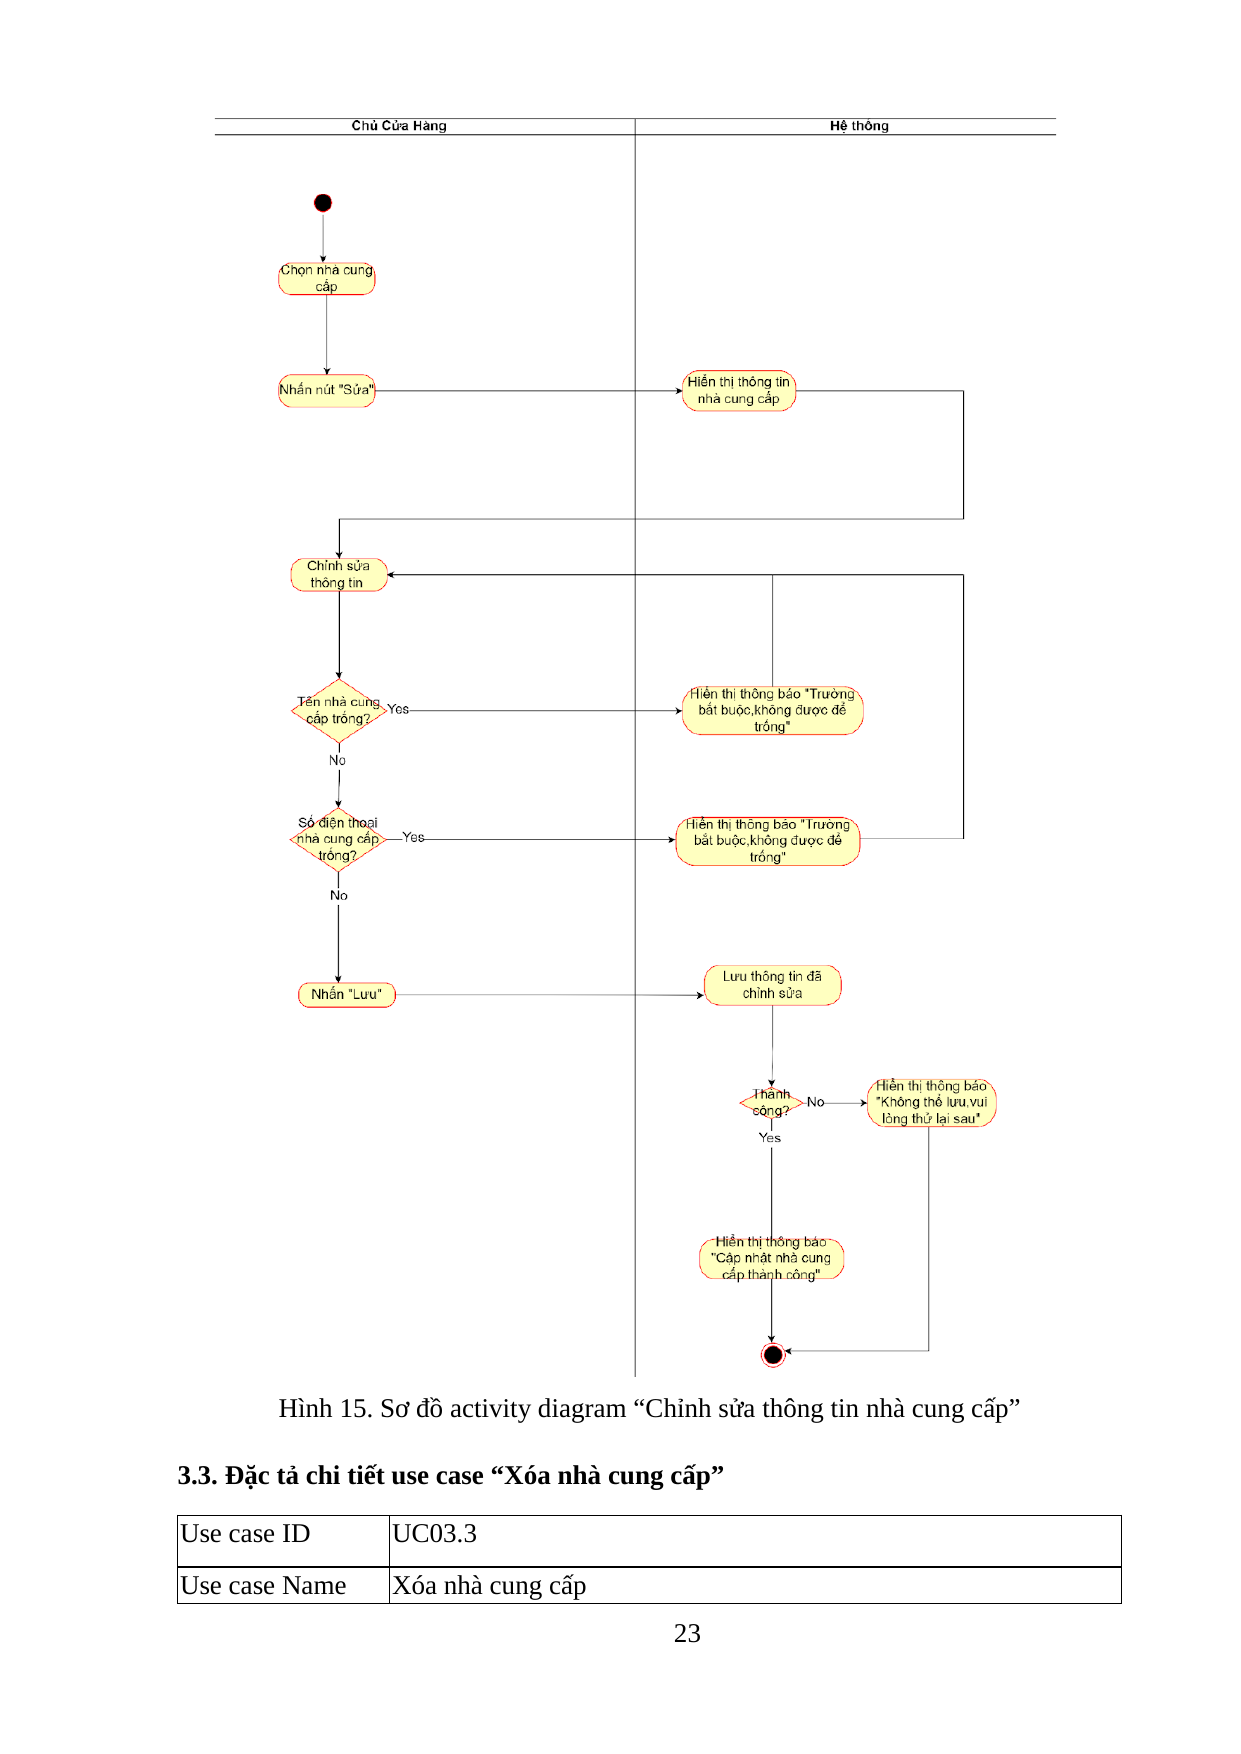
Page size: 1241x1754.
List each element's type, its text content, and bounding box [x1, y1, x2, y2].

table_cell Use case Name [178, 1568, 389, 1603]
table_cell Xóa nhà cung cấp [390, 1568, 1121, 1603]
table_header UC03.3 [390, 1516, 1121, 1566]
table_header Use case ID [178, 1516, 389, 1566]
picture [214, 118, 1057, 1377]
subtitle 3.3. Đặc tả chi tiết use case “Xóa nhà cung cấp” [177, 1459, 1122, 1491]
